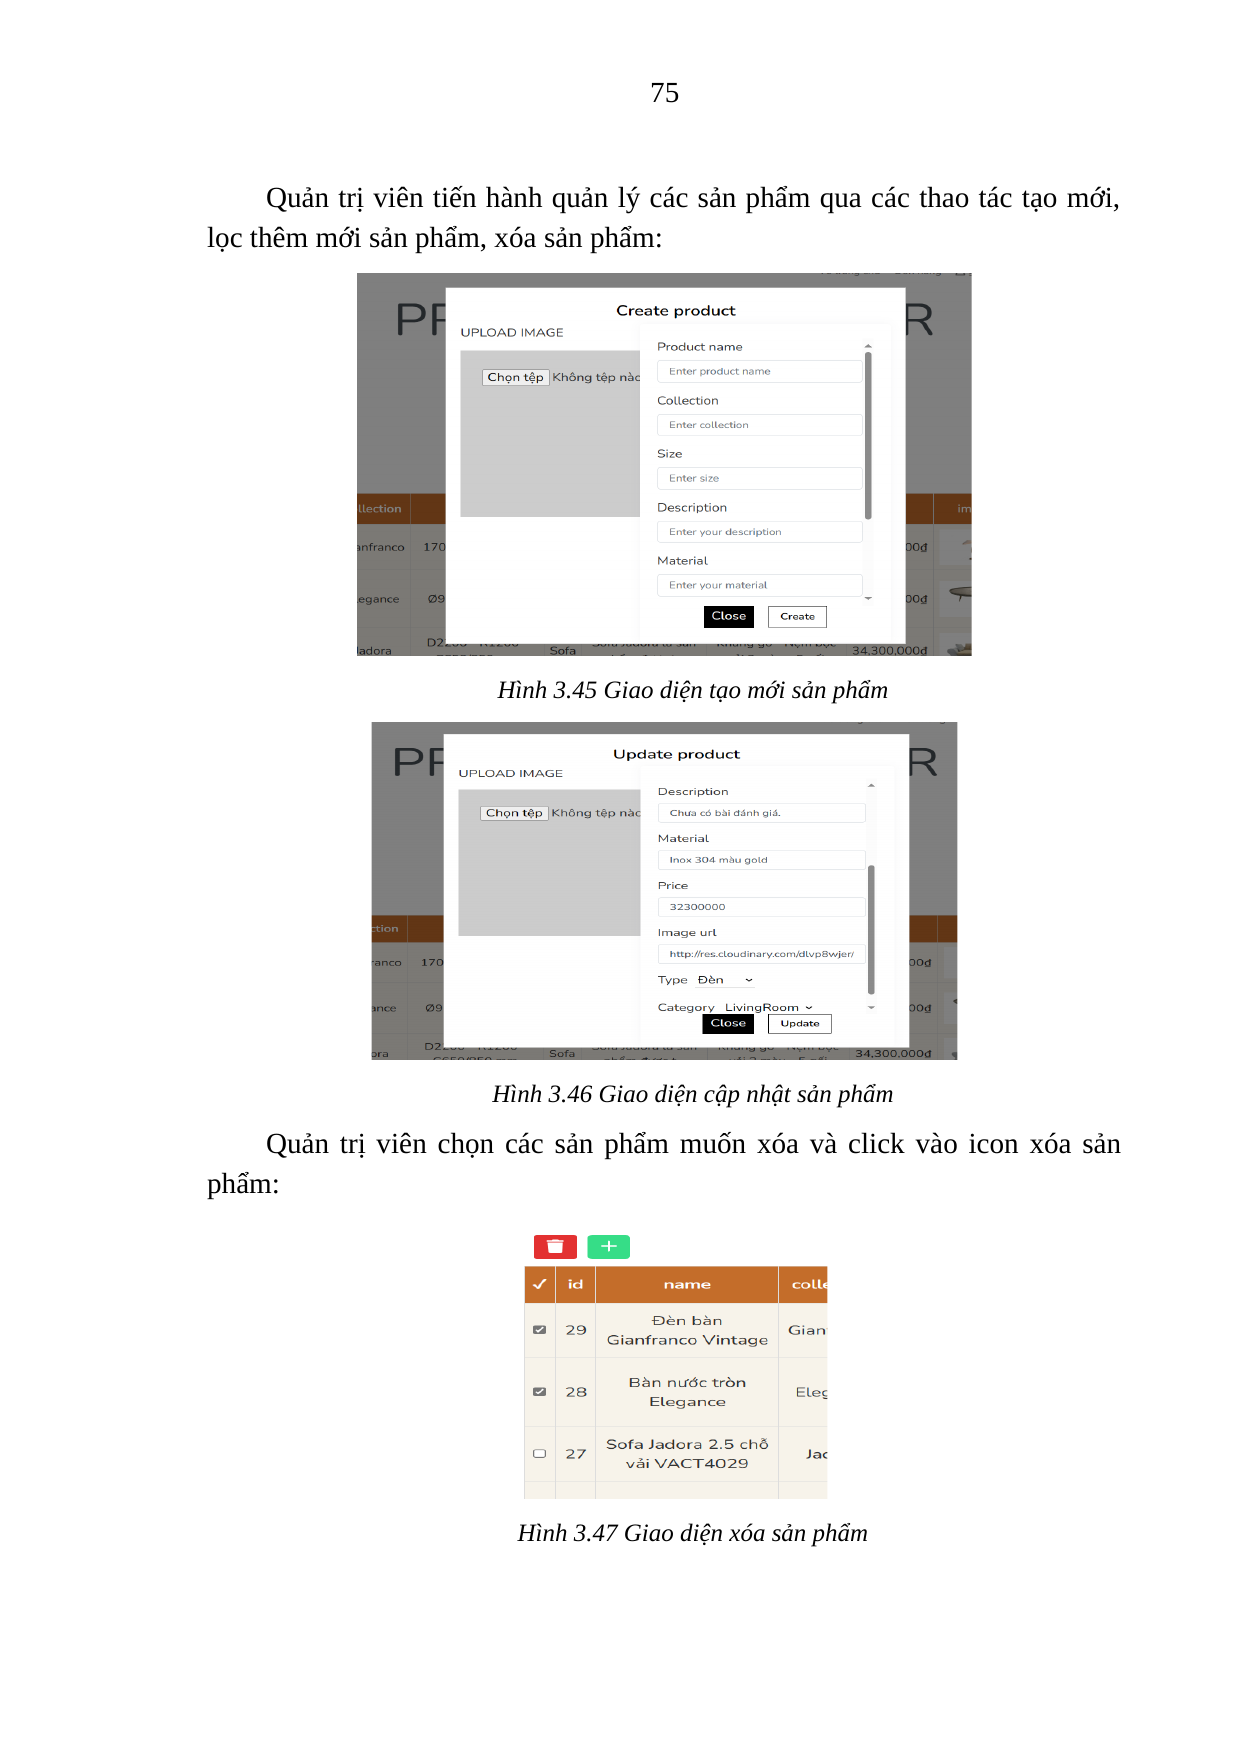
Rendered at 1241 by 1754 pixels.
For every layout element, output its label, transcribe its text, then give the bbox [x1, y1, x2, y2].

text Hình 3.47 Giao diện xóa sản phẩm [207, 1518, 1122, 1547]
text Quản trị viên tiến hành quản lý các sản phẩm qua các thao tác tạo mới, lọc thêm mới sản phẩm, xóa sản phẩm: [207, 180, 1122, 254]
text Hình 3.46 Giao diện cập nhật sản phẩm [207, 1079, 1122, 1107]
picture [357, 273, 972, 656]
picture [371, 722, 958, 1060]
text Hình 3.45 Giao diện tạo mới sản phẩm [207, 675, 1122, 704]
picture [501, 1218, 828, 1499]
text Quản trị viên chọn các sản phẩm muốn xóa và click vào icon xóa sản phẩm: [207, 1126, 1122, 1199]
